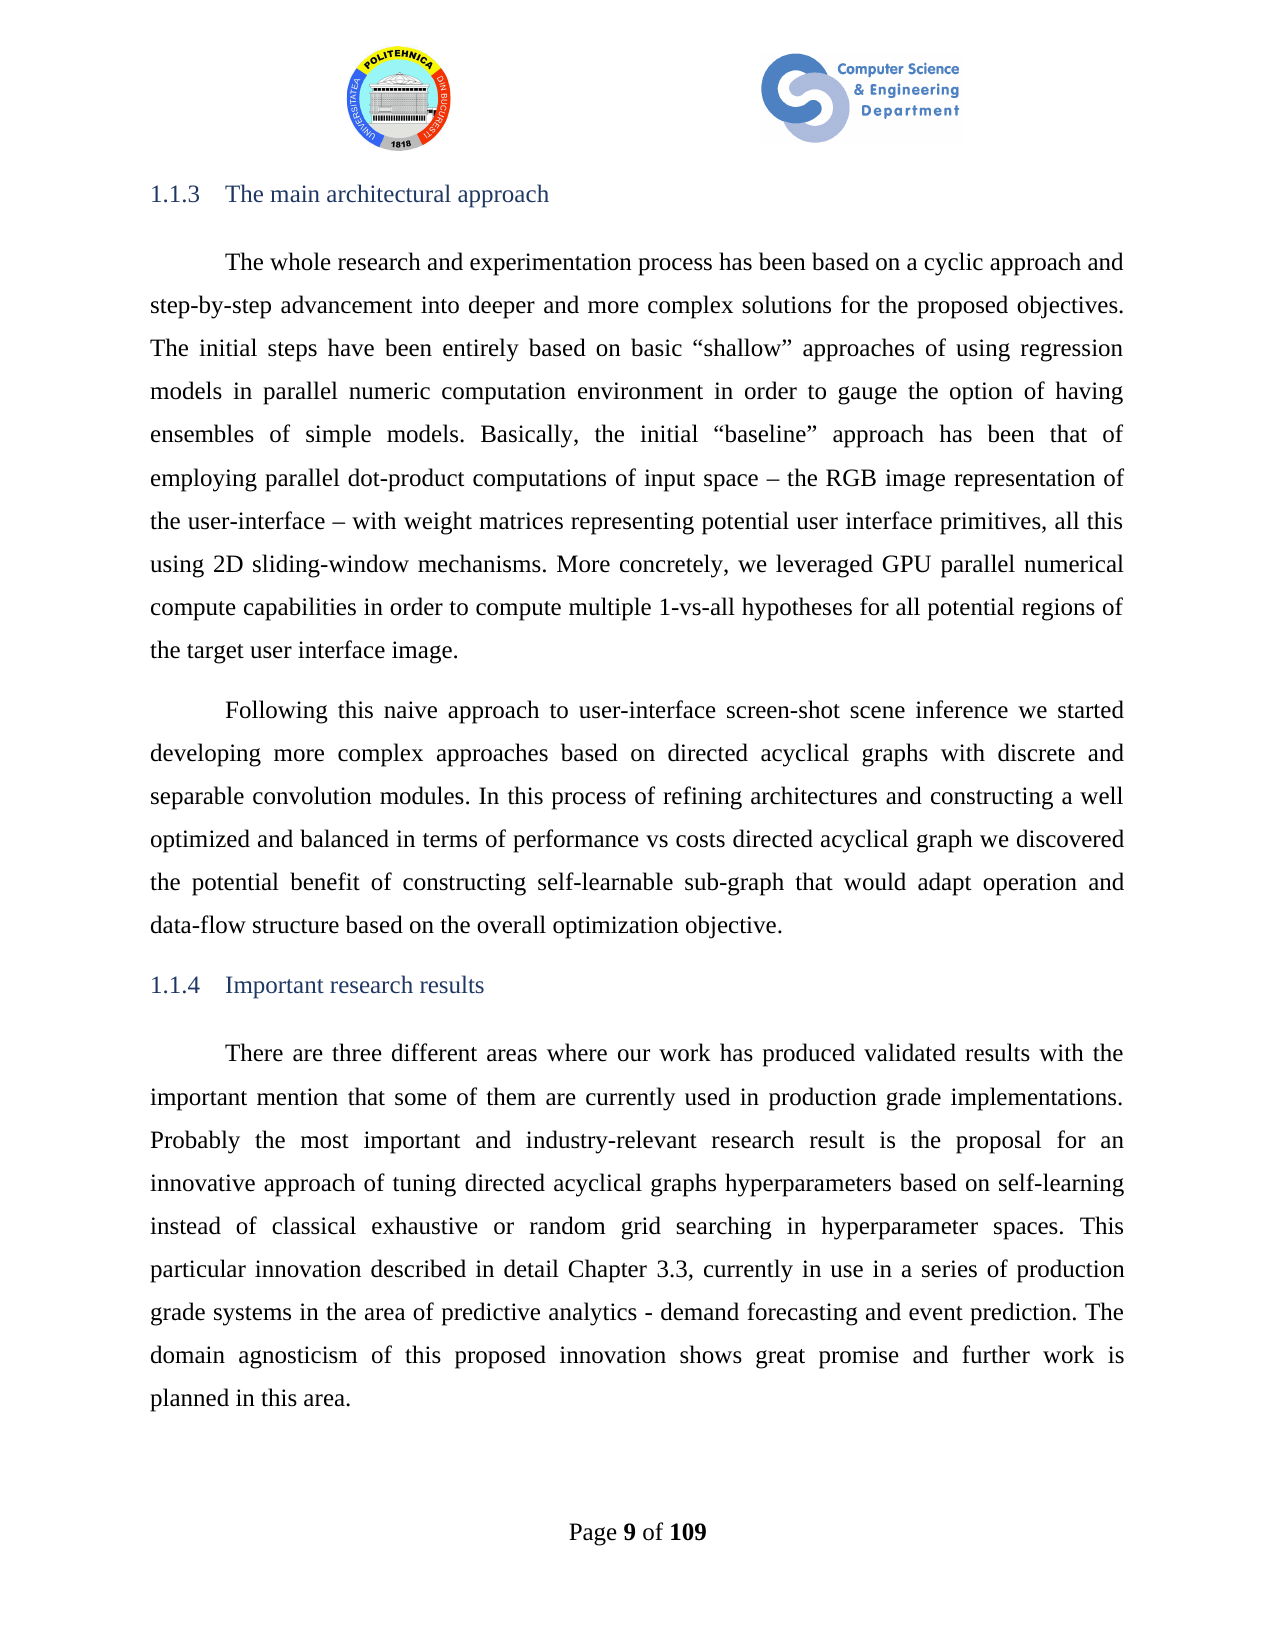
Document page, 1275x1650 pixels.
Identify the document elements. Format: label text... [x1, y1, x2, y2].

picture [760, 53, 963, 144]
subtitle The main architectural approach [150, 179, 1125, 208]
text Following this naive approach to user-interface screen-shot scene inference we started developing more complex approaches based on directed acyclical graphs with discrete and separable convolution modules. In this process of refining architectures and constructing a well optimized and balanced in terms of performance vs costs directed acyclical graph we discovered the potential benefit of constructing self-learnable sub-graph that would adapt operation and data-flow structure based on the overall optimization objective. [150, 695, 1125, 939]
subtitle Important research results [150, 970, 1125, 999]
picture [346, 46, 451, 151]
text There are three different areas where our work has produced validated results with the important mention that some of them are currently used in production grade implementations. Probably the most important and industry-relevant research result is the proposal for an innovative approach of tuning directed acyclical graphs hyperparameters based on self-learning instead of classical exhaustive or random grid searching in hyperparameter spaces. This particular innovation described in detail Chapter 3.3, currently in use in a series of production grade systems in the area of predictive analytics - demand forecasting and event prediction. The domain agnosticism of this proposed innovation shows great promise and further work is planned in this area. [150, 1038, 1125, 1412]
text The whole research and experimentation process has been based on a cyclic approach and step-by-step advancement into deeper and more complex solutions for the proposed objectives. The initial steps have been entirely based on basic “shallow” approaches of using regression models in parallel numeric computation environment in order to gauge the option of having ensembles of simple models. Basically, the initial “baseline” approach has been that of employing parallel dot-product computations of input space – the RGB image representation of the user-interface – with weight matrices representing potential user interface primitives, all this using 2D sliding-window mechanisms. More concretely, we leveraged GPU parallel numerical compute capabilities in order to compute multiple 1-vs-all hypotheses for all potential regions of the target user interface image. [150, 247, 1125, 664]
